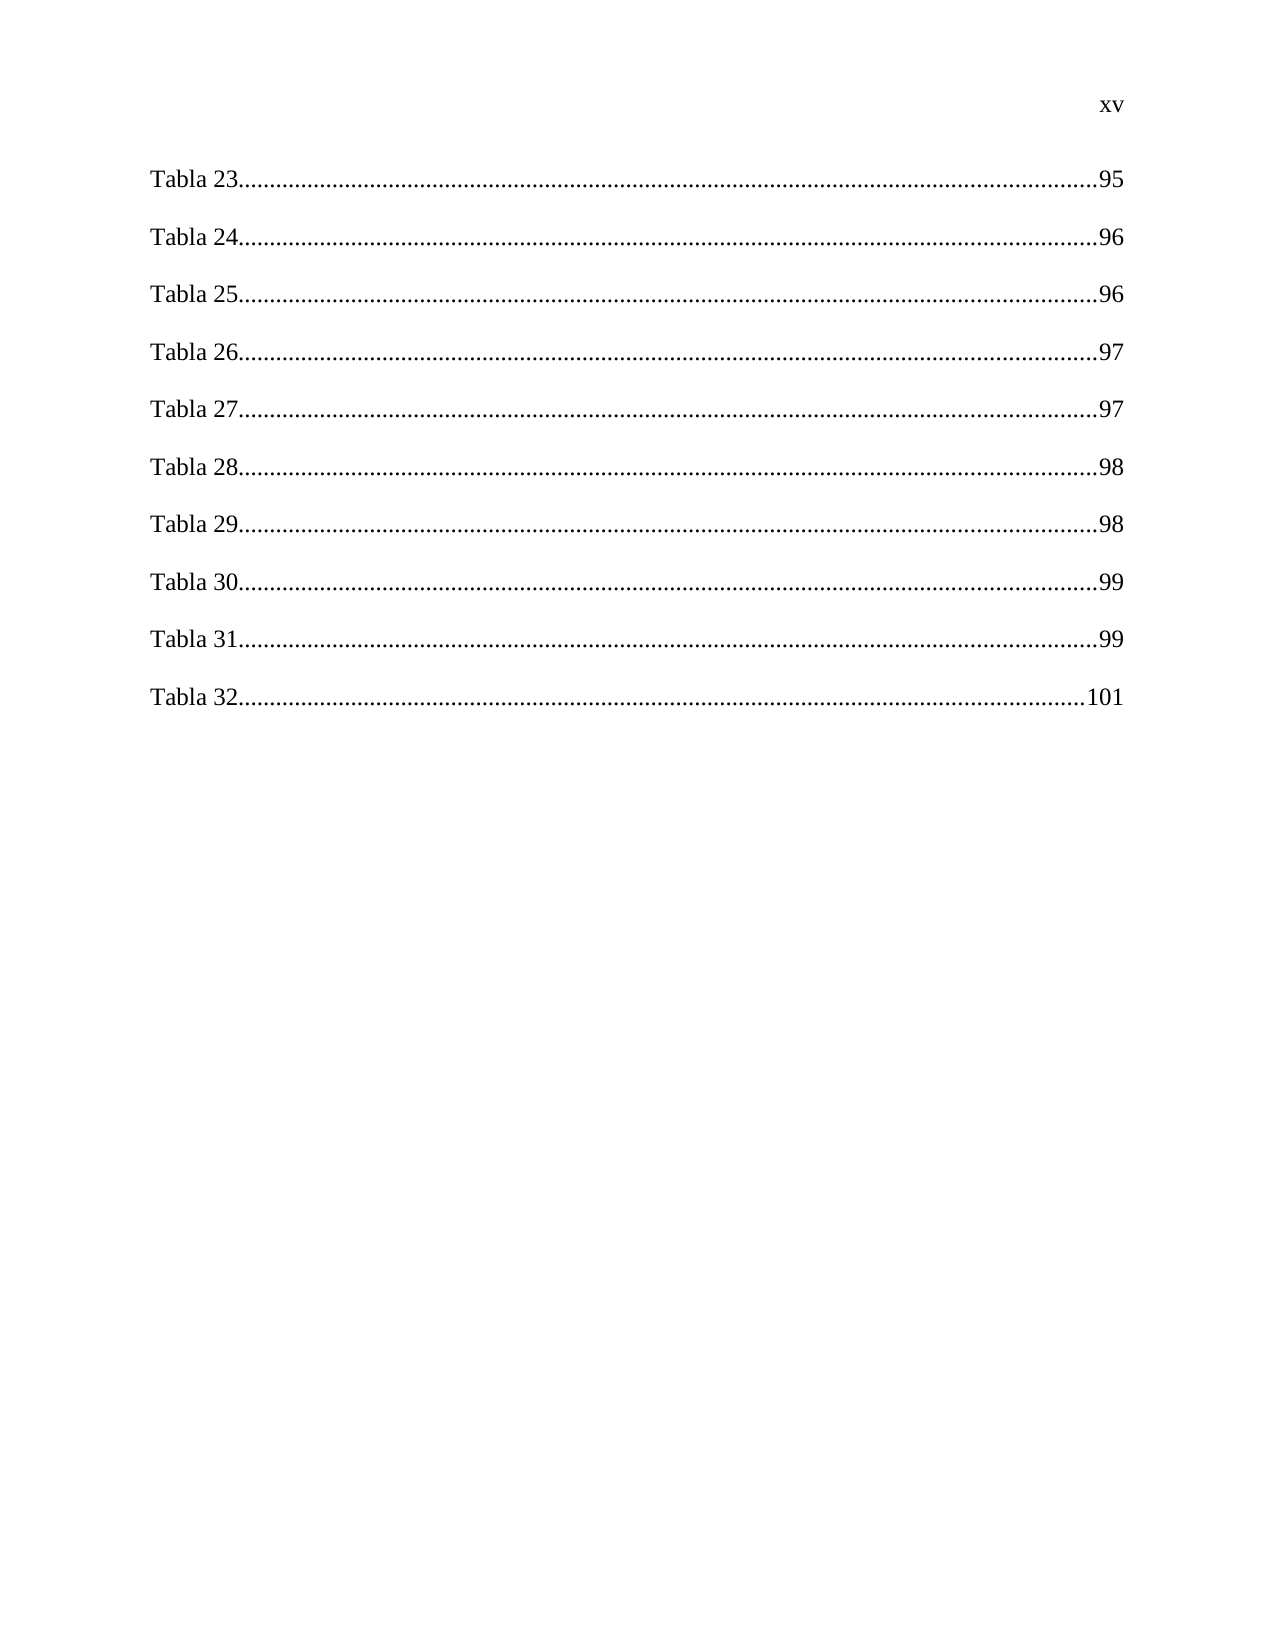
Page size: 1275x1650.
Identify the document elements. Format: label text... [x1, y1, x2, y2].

text Tabla 27 97 [150, 394, 1125, 423]
text Tabla 32 101 [150, 682, 1125, 711]
text Tabla 31 99 [150, 624, 1125, 653]
text Tabla 28 98 [150, 452, 1125, 481]
text Tabla 25 96 [150, 279, 1125, 308]
text Tabla 26 97 [150, 337, 1125, 366]
text Tabla 29 98 [150, 509, 1125, 538]
text Tabla 30 99 [150, 567, 1125, 596]
text Tabla 23 95 [150, 164, 1125, 193]
text Tabla 24 96 [150, 222, 1125, 251]
